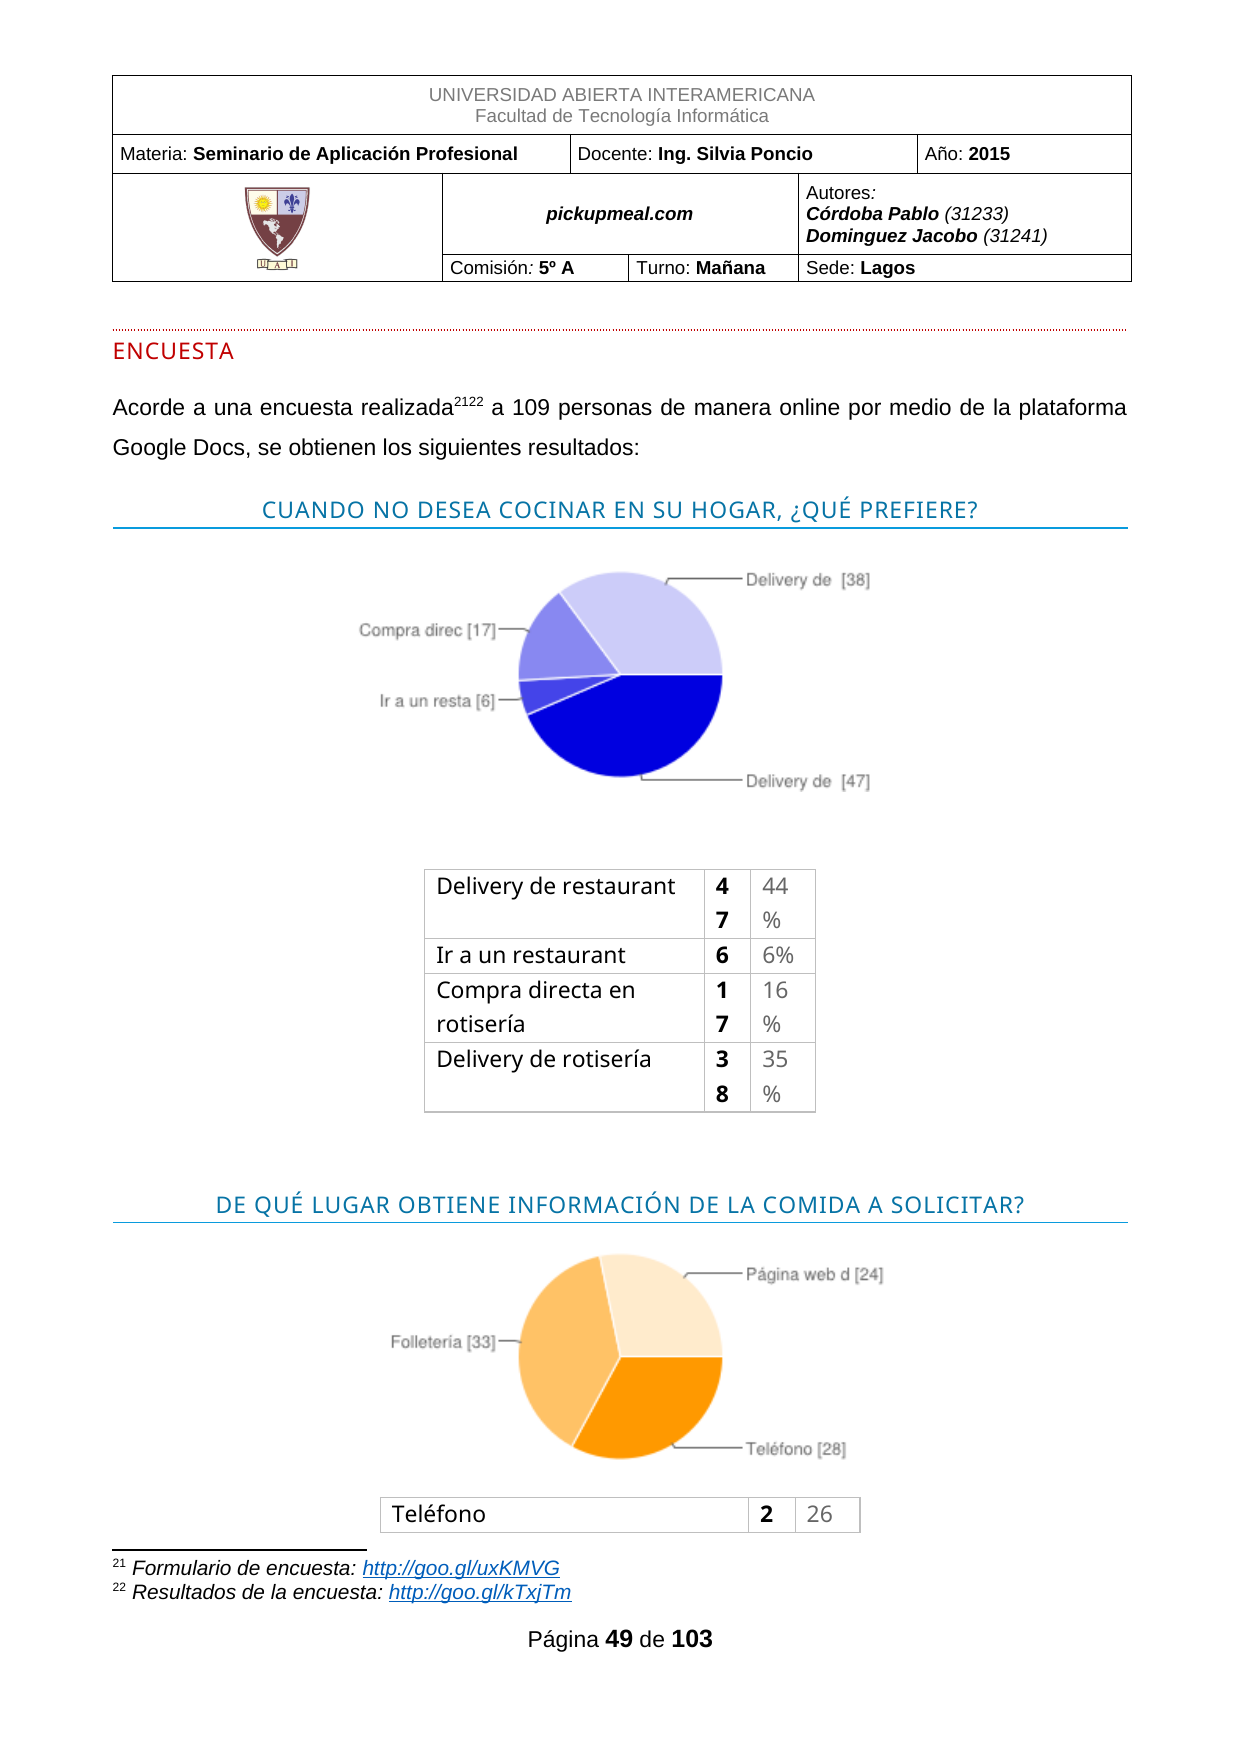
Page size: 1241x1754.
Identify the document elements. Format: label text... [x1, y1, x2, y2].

table_cell Ir a un restaurant [425, 939, 704, 973]
table_header 47 [705, 870, 750, 938]
table_header 28 [749, 1498, 795, 1532]
subtitle Cuando no desea cocinar en su hogar, ¿qué prefiere? [112, 494, 1128, 529]
table_cell 6 [705, 939, 750, 973]
table_header Teléfono [381, 1498, 748, 1532]
table_cell 16% [751, 974, 815, 1042]
table_cell 6% [751, 939, 815, 973]
table_header 44% [751, 870, 815, 938]
table_cell 35% [751, 1043, 815, 1111]
text De qué lugar obtiene información de la comida a solicitar? [112, 1188, 1128, 1223]
table_cell Compra directa en rotisería [425, 974, 704, 1042]
text Acorde a una encuesta realizada a 109 personas de manera online por medio de la plataforma Google Docs, se obtienen los siguientes resultados: [112, 394, 1128, 460]
table_cell Delivery de rotisería [425, 1043, 704, 1111]
picture [230, 182, 325, 273]
table_header Delivery de restaurant [425, 870, 704, 938]
table_cell 38 [705, 1043, 750, 1111]
table_header 26% [796, 1498, 859, 1532]
subtitle Encuesta [112, 329, 1128, 366]
picture [350, 1239, 890, 1474]
table_cell 17 [705, 974, 750, 1042]
picture [350, 556, 890, 792]
